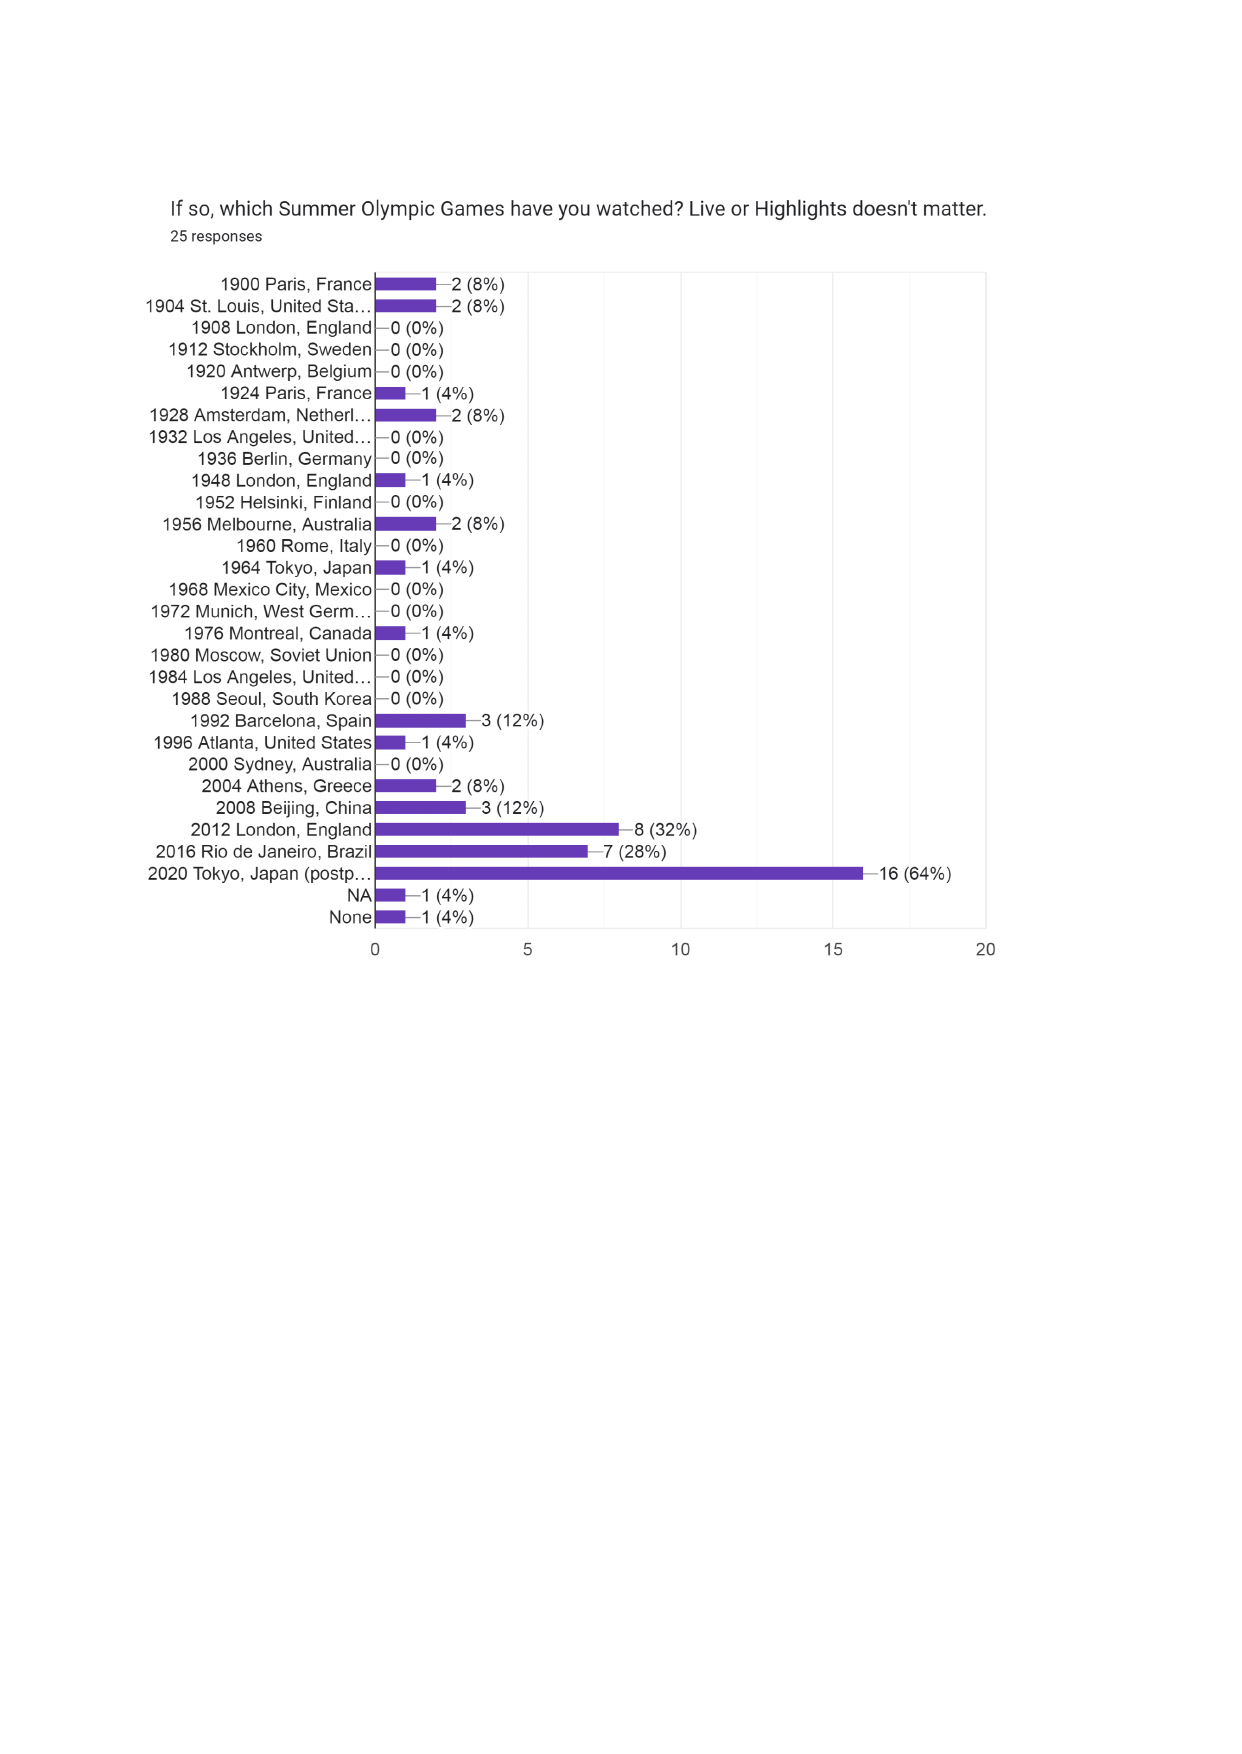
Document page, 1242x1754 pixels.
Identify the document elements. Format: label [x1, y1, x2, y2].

picture [139, 164, 1080, 1075]
